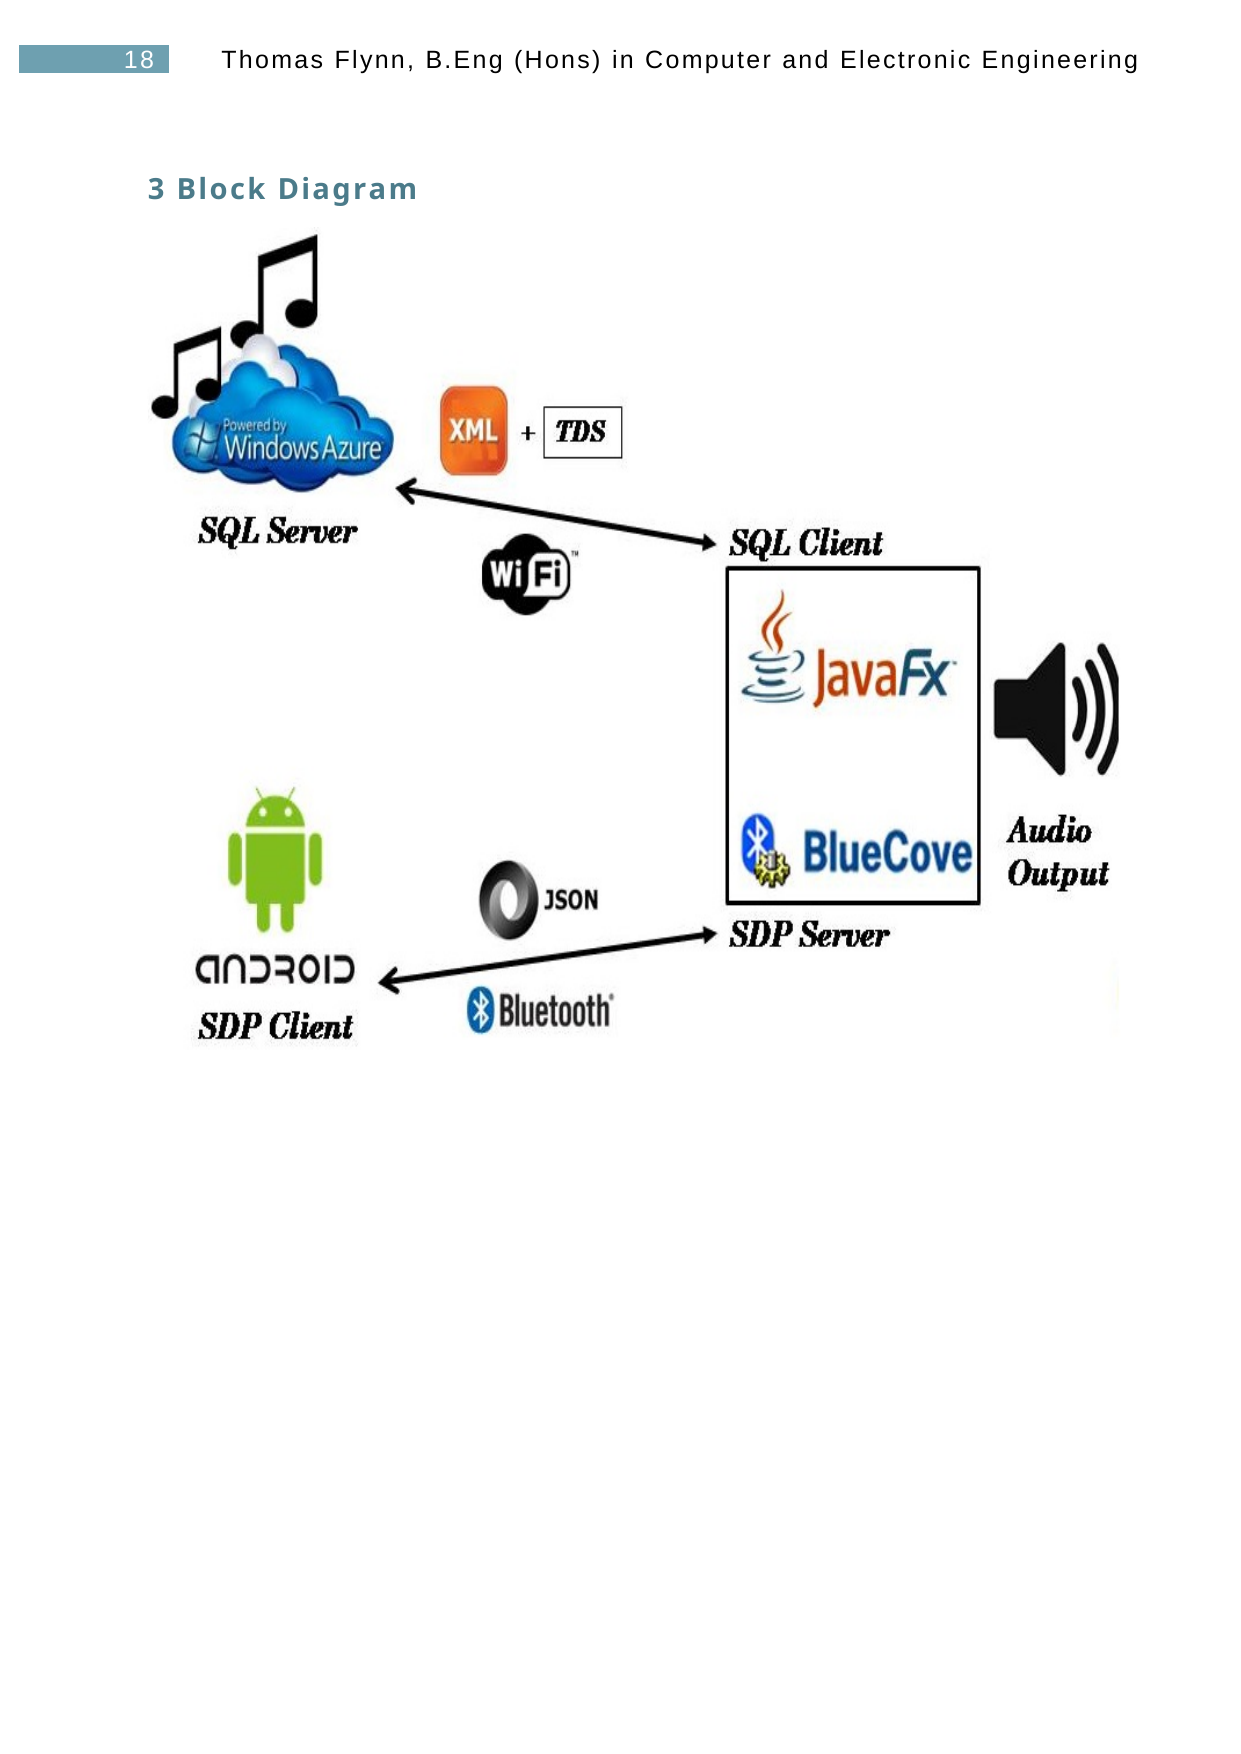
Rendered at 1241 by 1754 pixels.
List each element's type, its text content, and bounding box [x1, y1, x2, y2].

subtitle 3 Block Diagram [148, 168, 1122, 208]
picture [147, 227, 1121, 1056]
